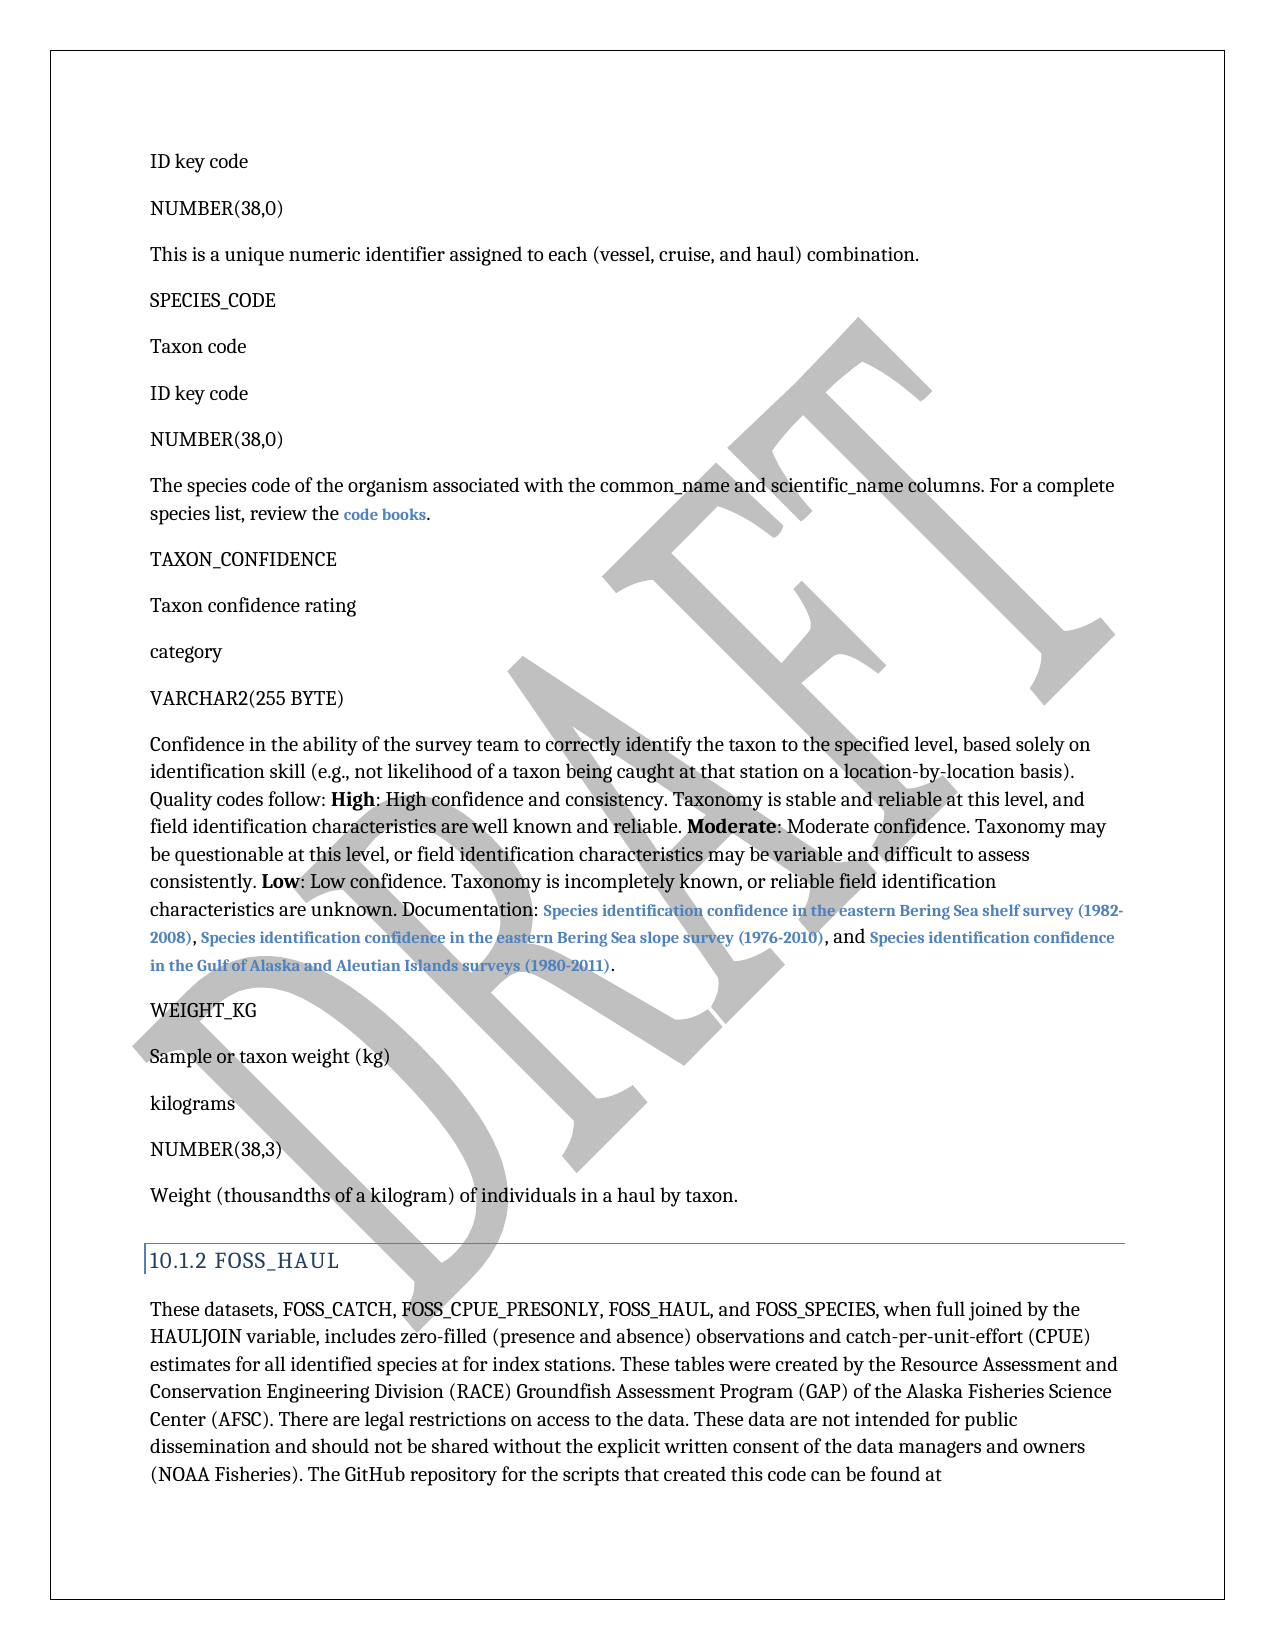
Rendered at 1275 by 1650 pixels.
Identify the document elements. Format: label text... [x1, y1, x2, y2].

text Taxon code [150, 335, 1125, 359]
text NUMBER(38,0) [150, 427, 1125, 451]
text category [150, 640, 1125, 664]
text ID key code [150, 381, 1125, 405]
text ID key code [150, 150, 1125, 174]
text WEIGHT_KG [150, 999, 1125, 1023]
text kilograms [150, 1091, 1125, 1115]
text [150, 1297, 1125, 1486]
text Confidence in the ability of the survey team to correctly identify the taxon to the specified level, based solely on identification skill (e.g., not likelihood of a taxon being caught at that station on a location-by-location basis). Quality codes follow: High: High confidence and consistency. Taxonomy is stable and reliable at this level, and field identification characteristics are well known and reliable. Moderate: Moderate confidence. Taxonomy may be questionable at this level, or field identification characteristics may be variable and difficult to assess consistently. Low: Low confidence. Taxonomy is incompletely known, or reliable field identification characteristics are unknown. Documentation: Species identification confidence in the eastern Bering Sea shelf survey (1982-2008), Species identification confidence in the eastern Bering Sea slope survey (1976-2010), and Species identification confidence in the Gulf of Alaska and Aleutian Islands surveys (1980-2011). [150, 732, 1125, 976]
text The species code of the organism associated with the common_name and scientific_name columns. For a complete species list, review the code books. [150, 474, 1125, 525]
text SPECIES_CODE [150, 289, 1125, 313]
text Sample or taxon weight (kg) [150, 1045, 1125, 1069]
text TAXON_CONFIDENCE [150, 547, 1125, 571]
text Weight (thousandths of a kilogram) of individuals in a haul by taxon. [150, 1184, 1125, 1208]
text Taxon confidence rating [150, 594, 1125, 618]
text NUMBER(38,3) [150, 1137, 1125, 1161]
text NUMBER(38,0) [150, 196, 1125, 220]
text VARCHAR2(255 BYTE) [150, 686, 1125, 710]
subtitle 10.1.2 FOSS_HAUL [146, 1244, 1125, 1274]
text This is a unique numeric identifier assigned to each (vessel, cruise, and haul) combination. [150, 242, 1125, 266]
